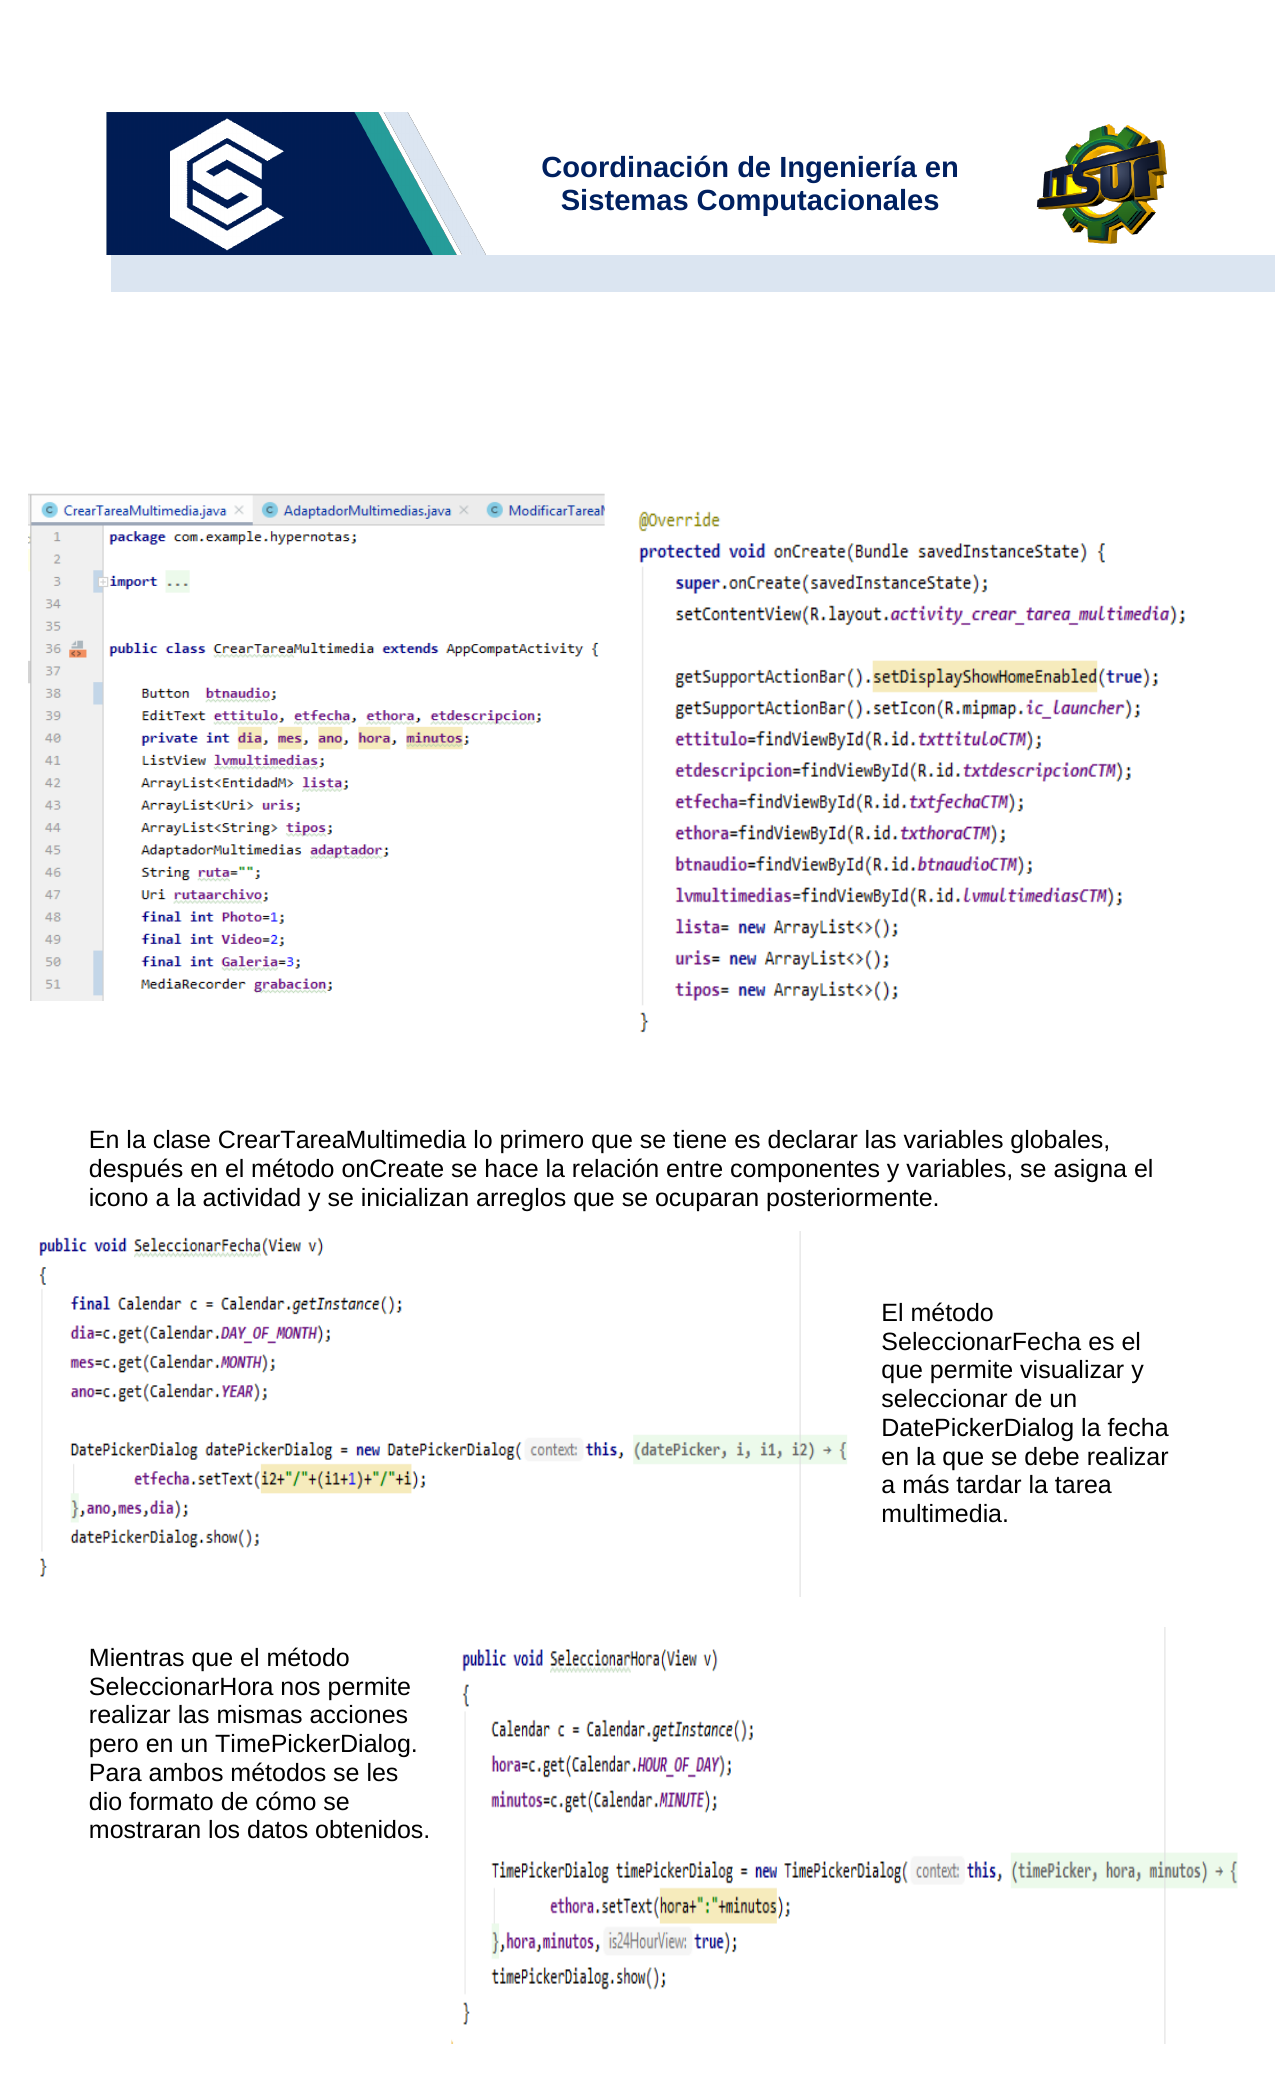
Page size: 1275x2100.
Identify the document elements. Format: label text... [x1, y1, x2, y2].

picture [29, 1231, 863, 1597]
picture [628, 493, 1214, 1054]
picture [106, 112, 488, 255]
picture [1012, 112, 1199, 252]
picture [28, 493, 605, 1001]
picture [451, 1627, 1249, 2044]
text Para ambos métodos se les dio formato de cómo se mostraran los datos obtenidos. [89, 1758, 451, 1844]
text Mientras que el método SeleccionarHora nos permite realizar las mismas acciones pero en un TimePickerDialog. [89, 1643, 451, 1758]
text El método SeleccionarFecha es el que permite visualizar y seleccionar de un DatePickerDialog la fecha en la que se debe realizar a más tardar la tarea multimedia. [863, 1298, 1186, 1528]
text En la clase CrearTareaMultimedia lo primero que se tiene es declarar las variables globales, después en el método onCreate se hace la relación entre componentes y variables, se asigna el icono a la actividad y se inicializan arreglos que se ocuparan posteriormente. [89, 1126, 1186, 1212]
